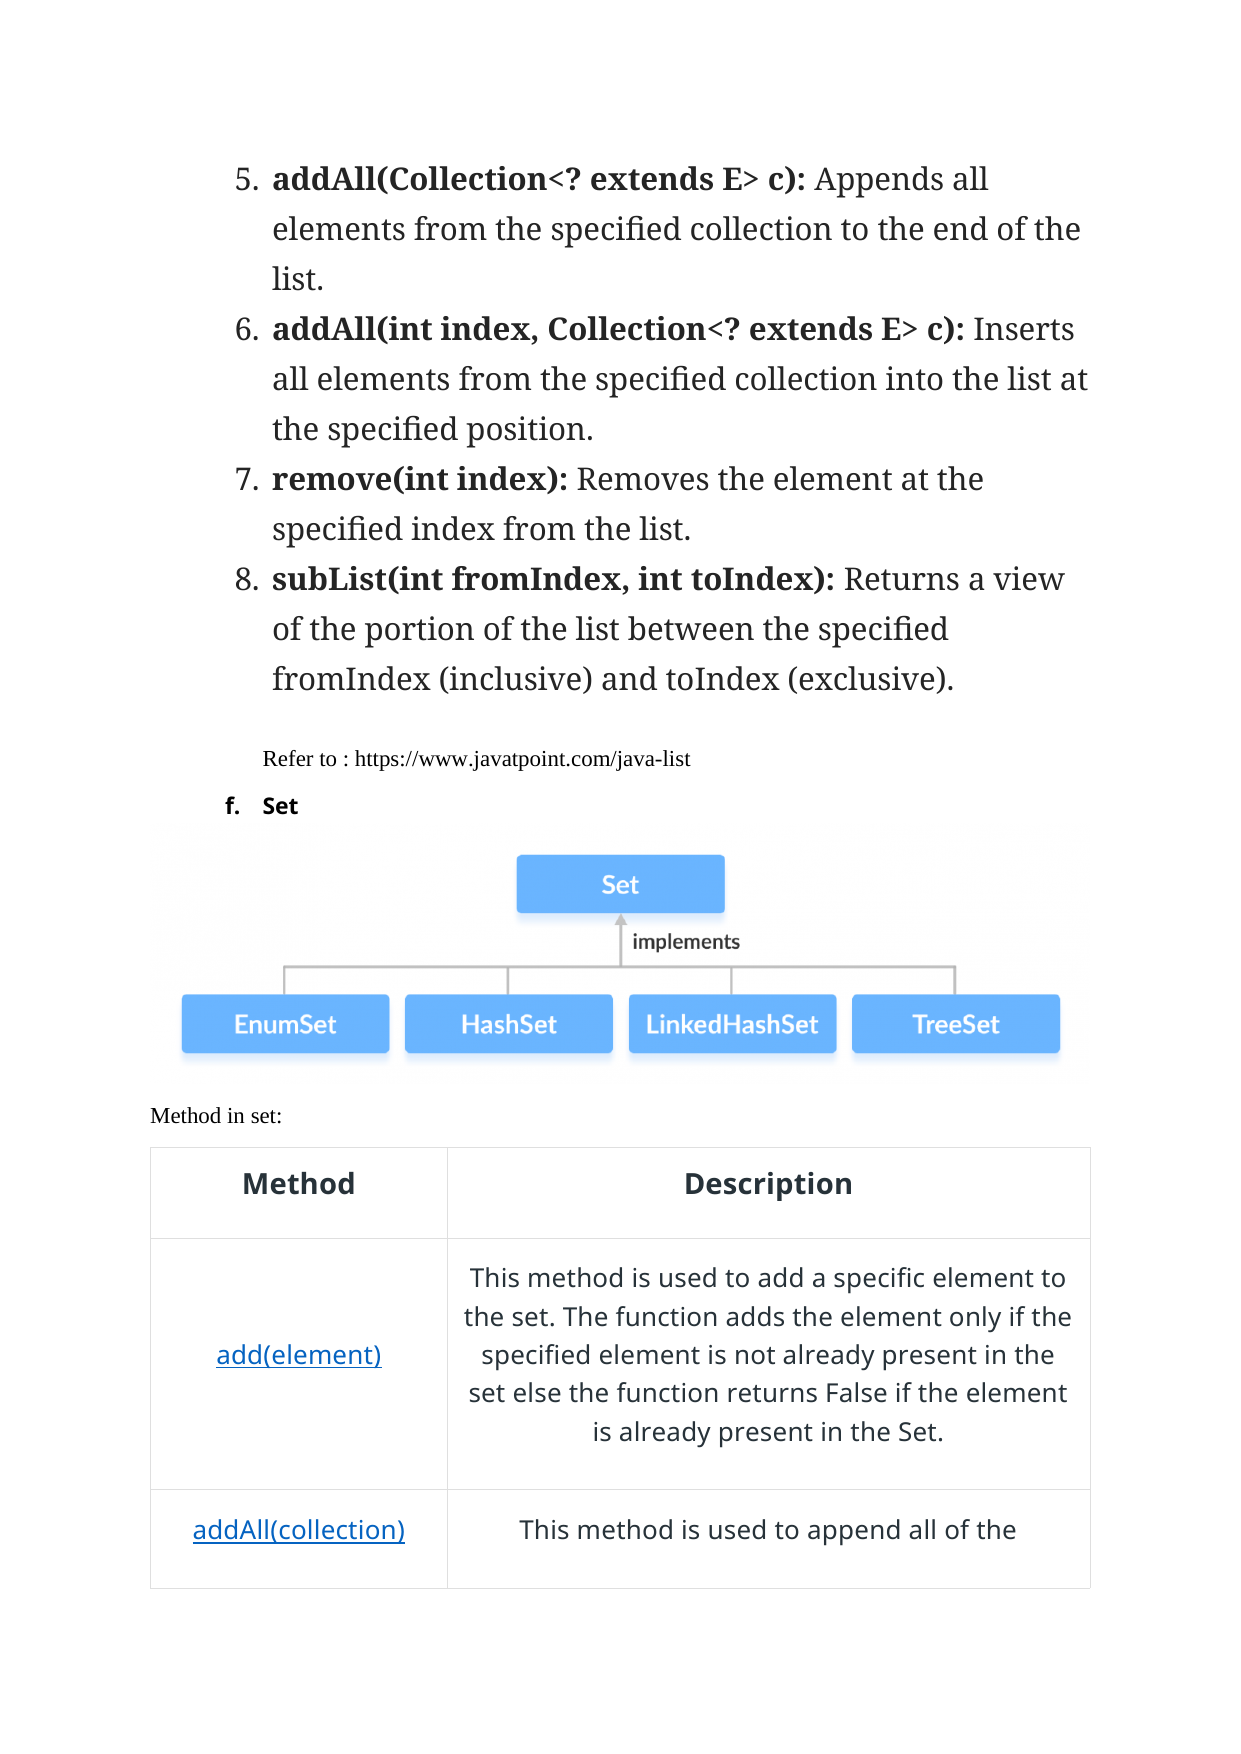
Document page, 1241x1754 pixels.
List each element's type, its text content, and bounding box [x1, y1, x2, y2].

table_cell add(element) [151, 1239, 447, 1489]
list subList(int fromIndex, int toIndex): Returns a view of the portion of the list between the specified fromIndex (inclusive) and toIndex (exclusive). [234, 550, 1090, 700]
picture [150, 823, 1091, 1084]
table_cell This method is used to add a specific element to the set. The function adds the element only if the specified element is not already present in the set else the function returns False if the element is already present in the Set. [448, 1239, 1090, 1489]
table_header Description [448, 1148, 1090, 1237]
list remove(int index): Removes the element at the specified index from the list. [234, 450, 1090, 550]
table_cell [448, 1490, 1090, 1588]
table_header Method [151, 1148, 447, 1237]
subtitle Set [225, 790, 1090, 821]
text Method in set: [150, 1102, 1090, 1128]
table_cell addAll(collection) [151, 1490, 447, 1588]
list addAll(int index, Collection<? extends E> c): Inserts all elements from the specified collection into the list at the specified position. [234, 300, 1090, 450]
list addAll(Collection<? extends E> c): Appends all elements from the specified collection to the end of the list. [234, 150, 1090, 300]
text Refer to : https://www.javatpoint.com/java-list [187, 745, 1090, 771]
